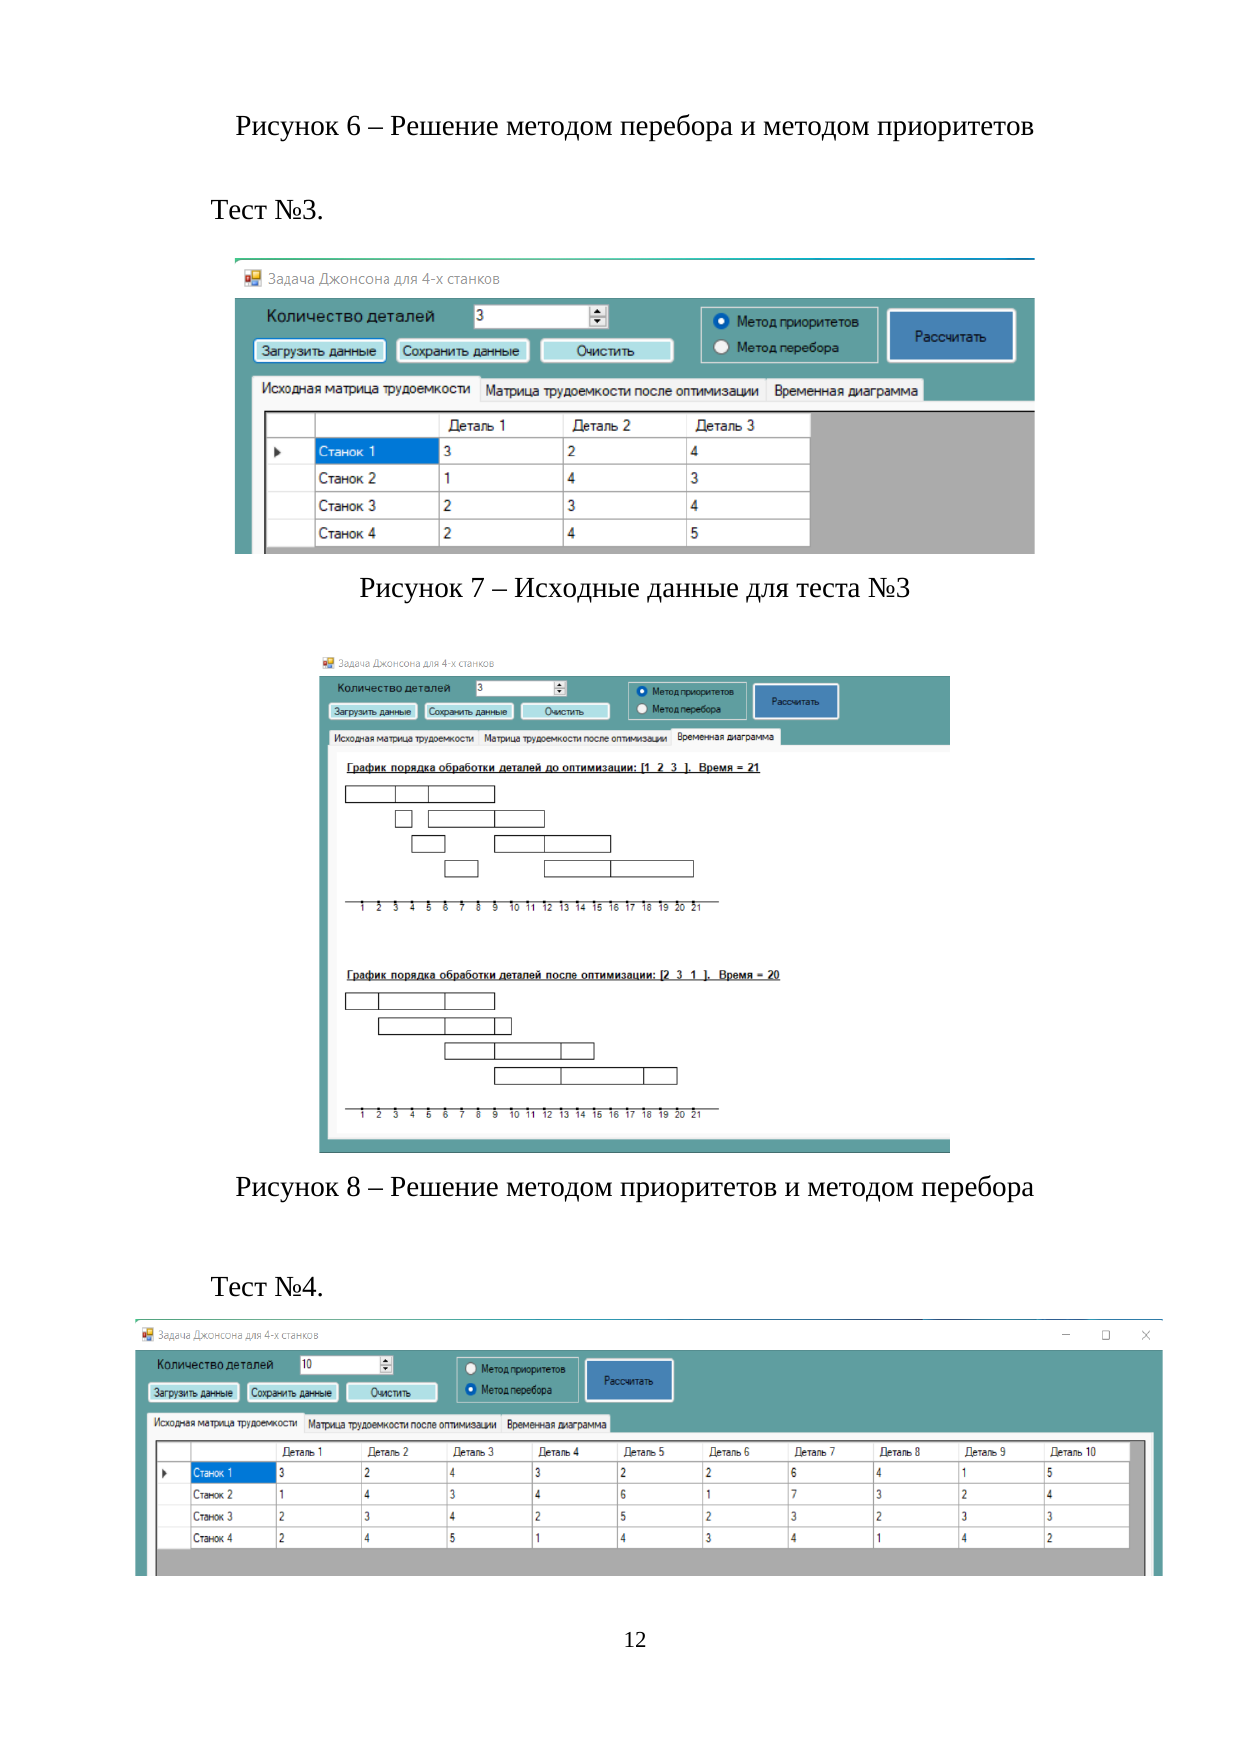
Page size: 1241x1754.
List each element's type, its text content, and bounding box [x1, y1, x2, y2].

text Рисунок 7 – Исходные данные для теста №3 [135, 570, 1134, 604]
picture [135, 1319, 1163, 1576]
picture [234, 258, 1035, 554]
text Тест №4. [135, 1269, 1134, 1303]
text Рисунок 8 – Решение методом приоритетов и методом перебора [135, 1169, 1134, 1203]
picture [319, 653, 950, 1153]
text Рисунок 6 – Решение методом перебора и методом приоритетов [135, 108, 1134, 142]
text Тест №3. [135, 192, 1134, 225]
